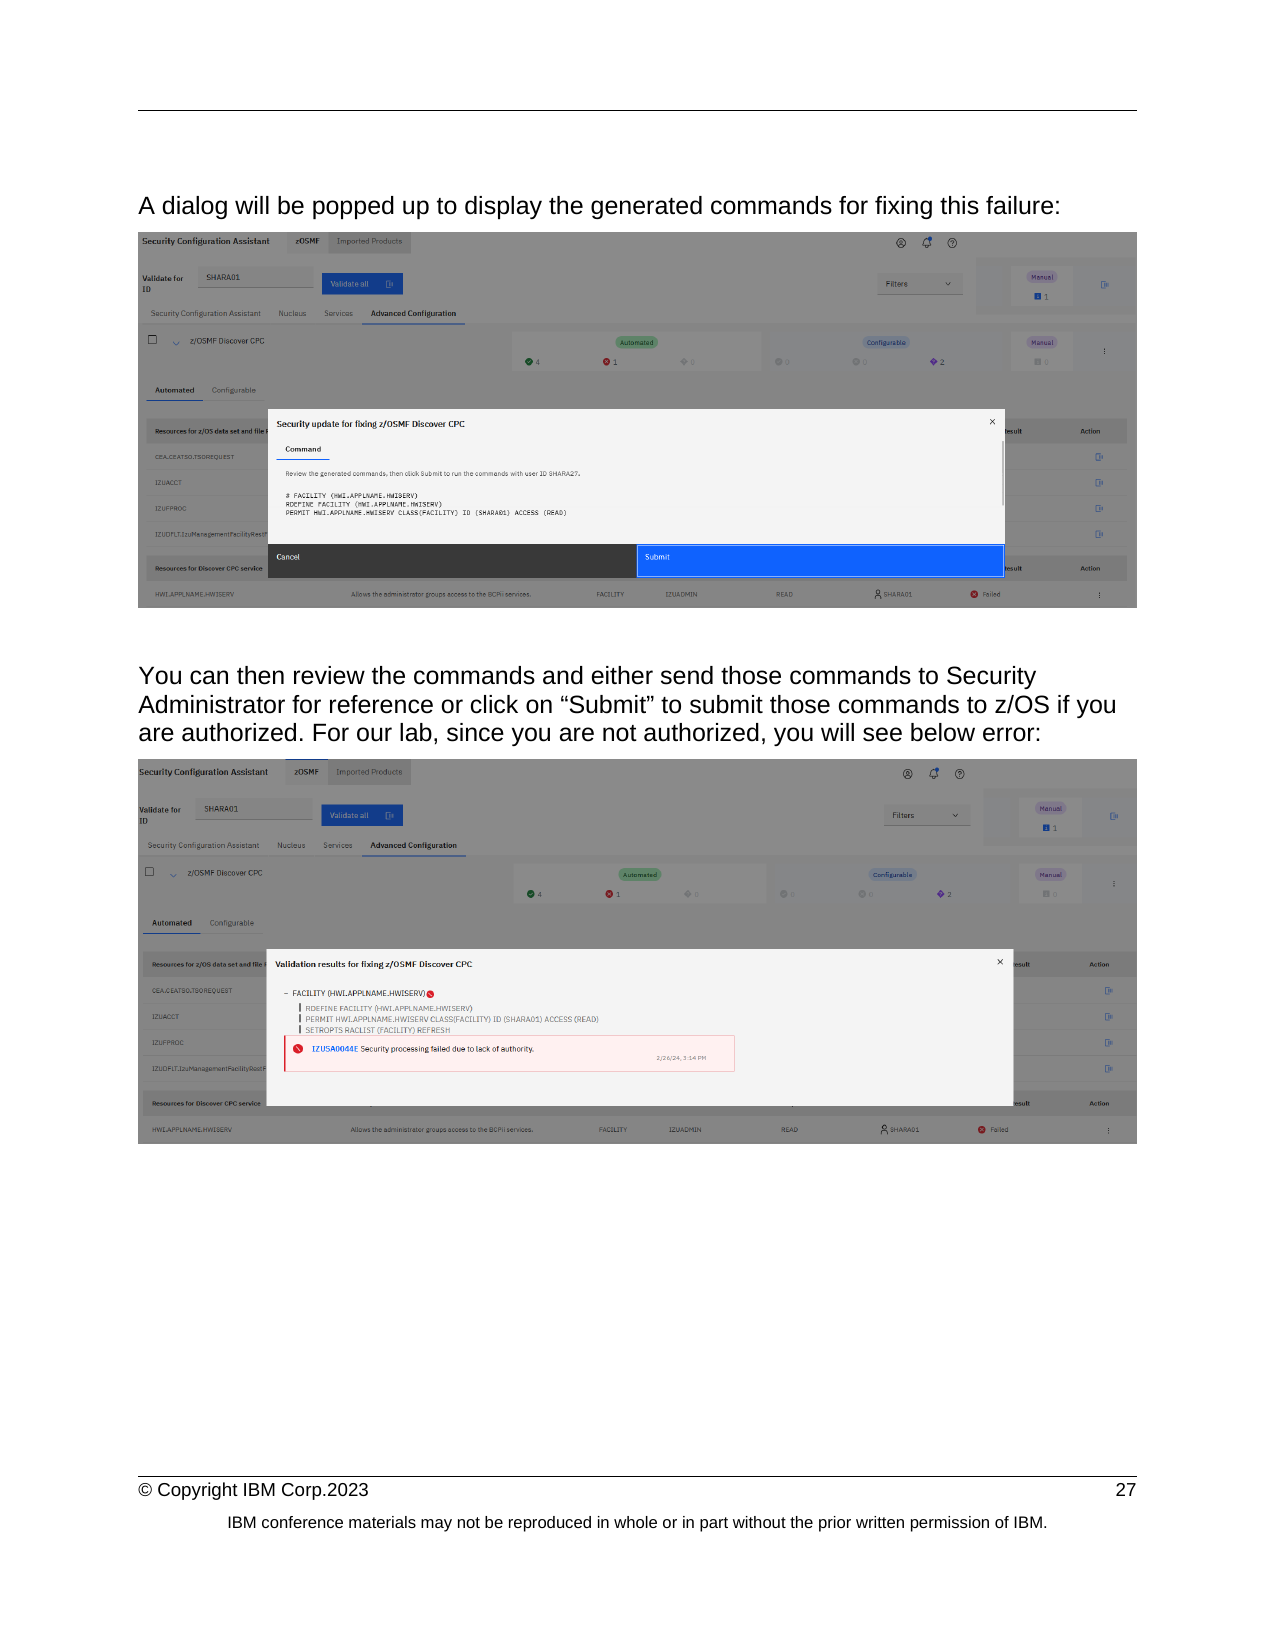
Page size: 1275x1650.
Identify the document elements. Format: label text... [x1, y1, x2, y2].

text A dialog will be popped up to display the generated commands for fixing this failure: [138, 191, 1137, 220]
picture [138, 232, 1137, 608]
text You can then review the commands and either send those commands to Security Administrator for reference or click on “Submit” to submit those commands to z/OS if you are authorized. For our lab, since you are not authorized, you will see below error: [138, 661, 1137, 747]
picture [138, 759, 1137, 1144]
